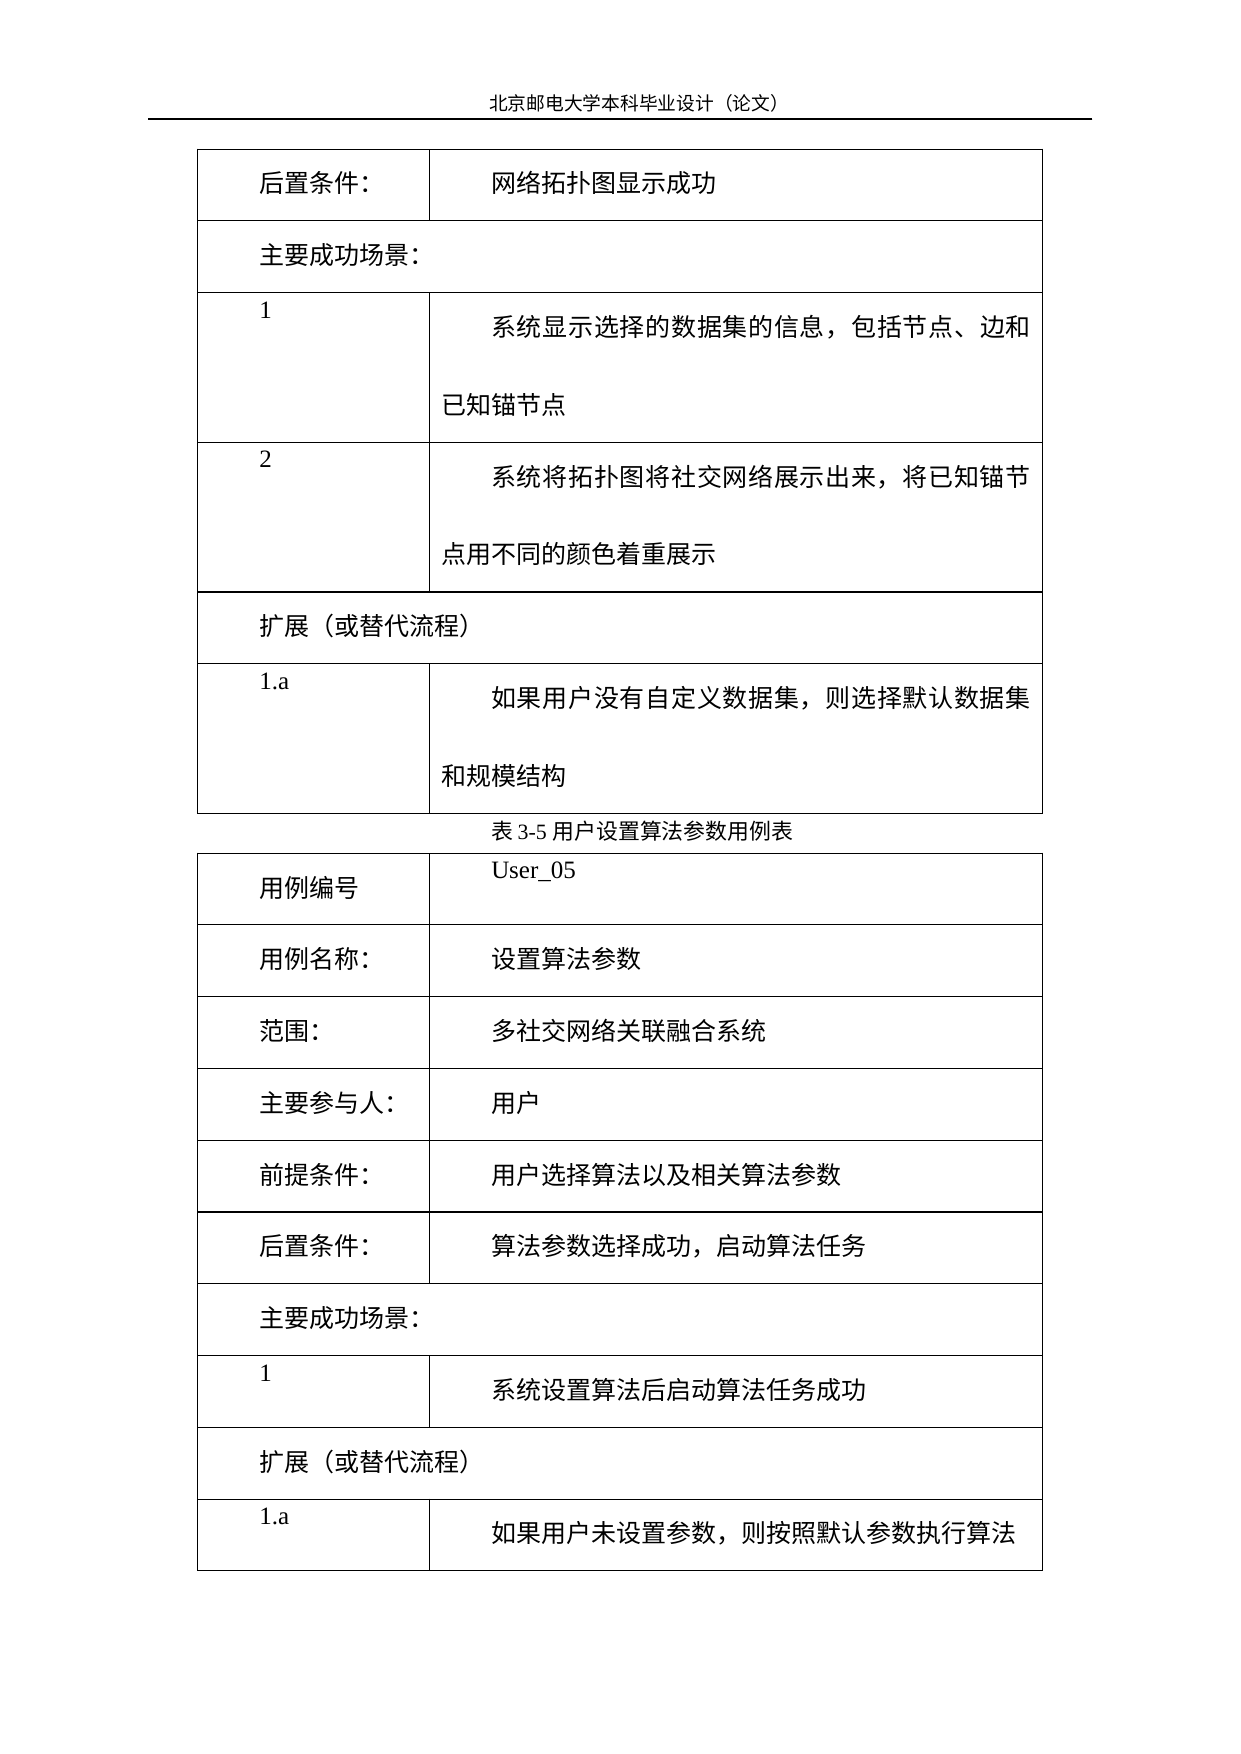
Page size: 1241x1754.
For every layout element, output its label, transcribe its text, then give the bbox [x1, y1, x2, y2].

table_cell 如果用户未设置参数，则按照默认参数执行算法 [430, 1500, 1042, 1570]
table_cell 用户 [430, 1069, 1042, 1140]
table_cell 前提条件： [198, 1141, 429, 1211]
table_cell 算法参数选择成功，启动算法任务 [430, 1213, 1042, 1283]
table_cell 1 [198, 293, 429, 442]
table_cell 用户选择算法以及相关算法参数 [430, 1141, 1042, 1211]
table_cell 系统显示选择的数据集的信息，包括节点、边和已知锚节点 [430, 293, 1042, 442]
table_cell 主要成功场景： [198, 1284, 1042, 1355]
table_cell 扩展（或替代流程） [198, 1428, 1042, 1498]
table_cell 主要参与人： [198, 1069, 429, 1140]
table_header 用例编号 [198, 854, 429, 924]
table_header User_05 [430, 854, 1042, 924]
table_cell 系统将拓扑图将社交网络展示出来，将已知锚节点用不同的颜色着重展示 [430, 443, 1042, 591]
table_cell 设置算法参数 [430, 925, 1042, 996]
table_cell 1.a [198, 1500, 429, 1570]
text 表3-5 用户设置算法参数用例表 [148, 814, 1092, 846]
table_cell 后置条件： [198, 1213, 429, 1283]
table_cell 用例名称： [198, 925, 429, 996]
table_cell 后置条件： [198, 150, 429, 220]
table_cell 扩展（或替代流程） [198, 593, 1042, 663]
table_cell 范围： [198, 997, 429, 1068]
table_cell 1 [198, 1356, 429, 1427]
table_cell 1.a [198, 664, 429, 813]
table_cell 网络拓扑图显示成功 [430, 150, 1042, 220]
table_cell 主要成功场景： [198, 221, 1042, 292]
table_cell 2 [198, 443, 429, 591]
table_cell 如果用户没有自定义数据集，则选择默认数据集和规模结构 [430, 664, 1042, 813]
table_cell 多社交网络关联融合系统 [430, 997, 1042, 1068]
table_cell 系统设置算法后启动算法任务成功 [430, 1356, 1042, 1427]
